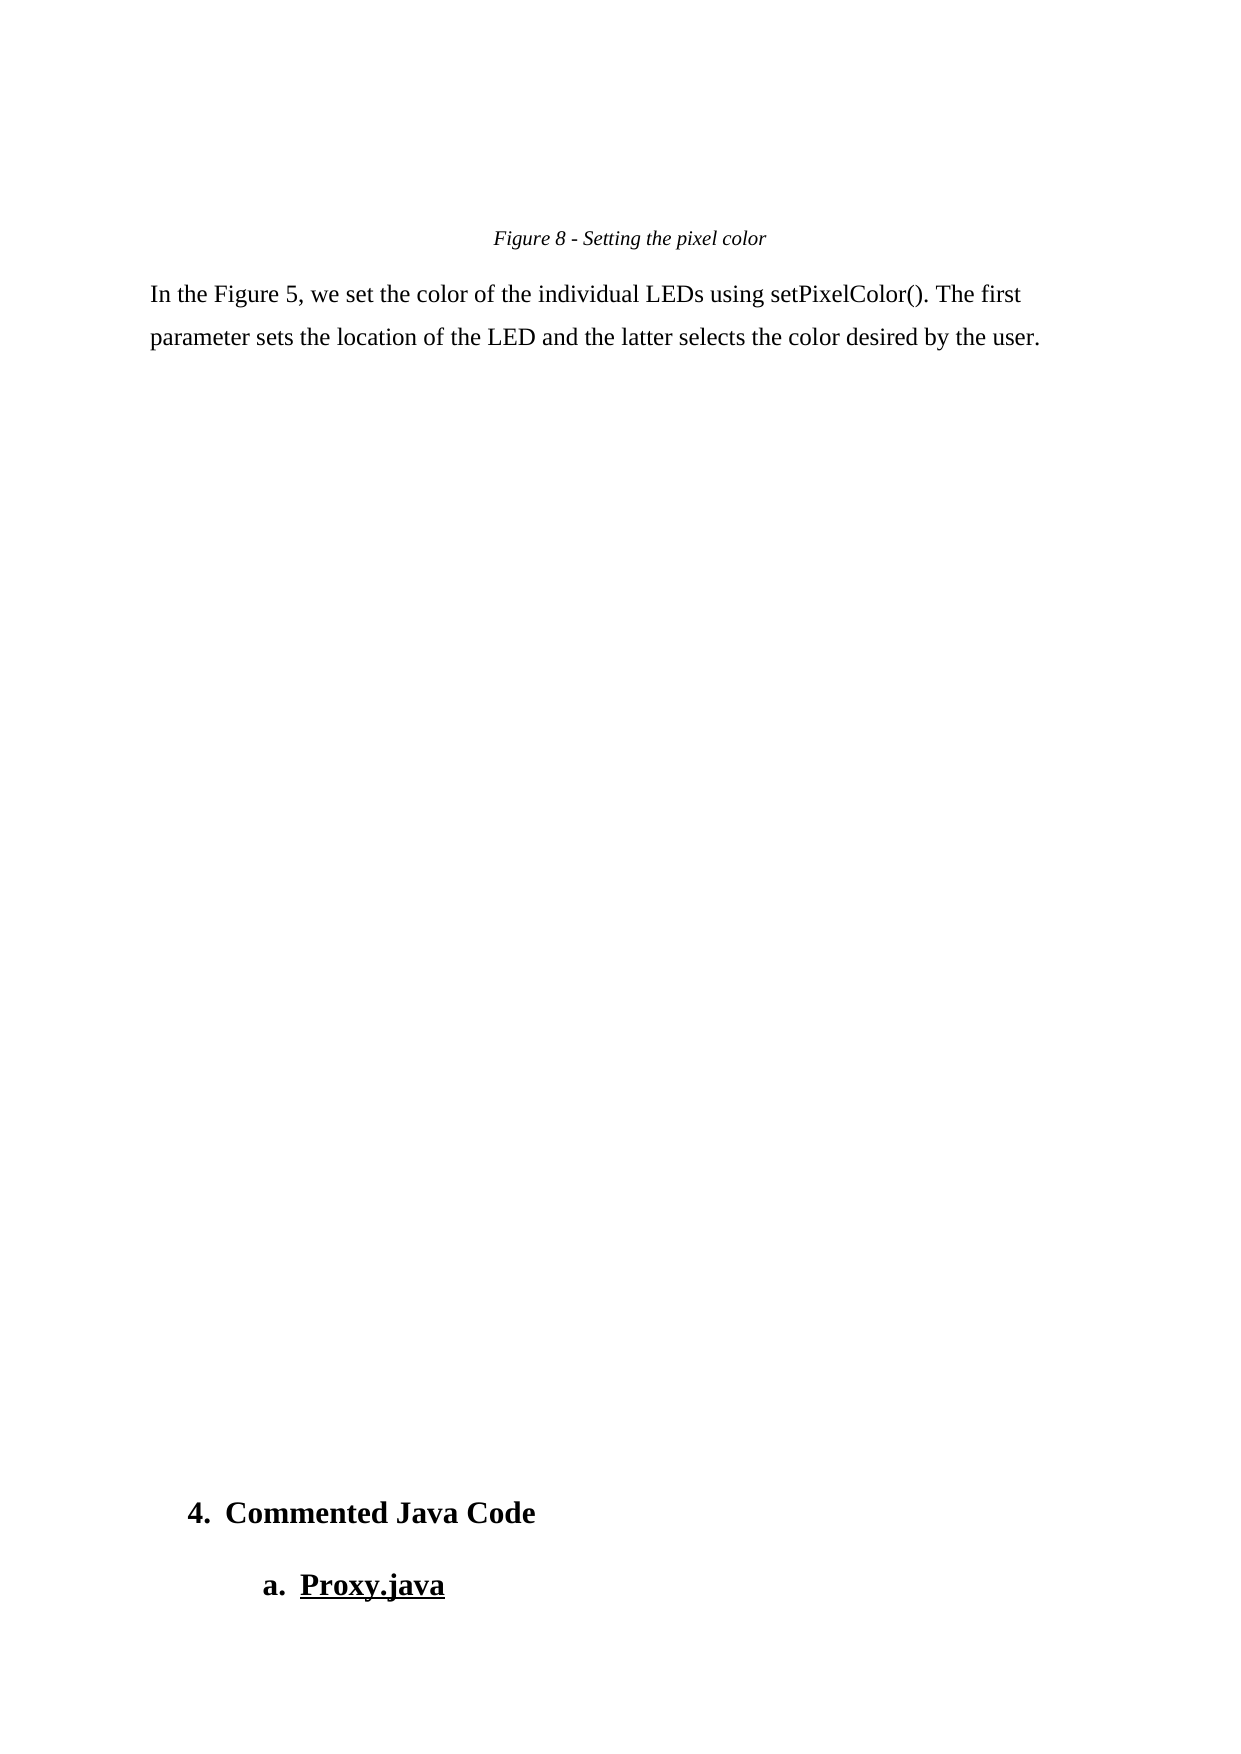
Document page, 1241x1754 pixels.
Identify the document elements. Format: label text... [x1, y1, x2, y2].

list Proxy.java [262, 1566, 1090, 1602]
list Commented Java Code [187, 1494, 1090, 1530]
text In the Figure 5, we set the color of the individual LEDs using setPixelColor(). The first parameter sets the location of the LED and the latter selects the color desired by the user. [150, 279, 1090, 351]
